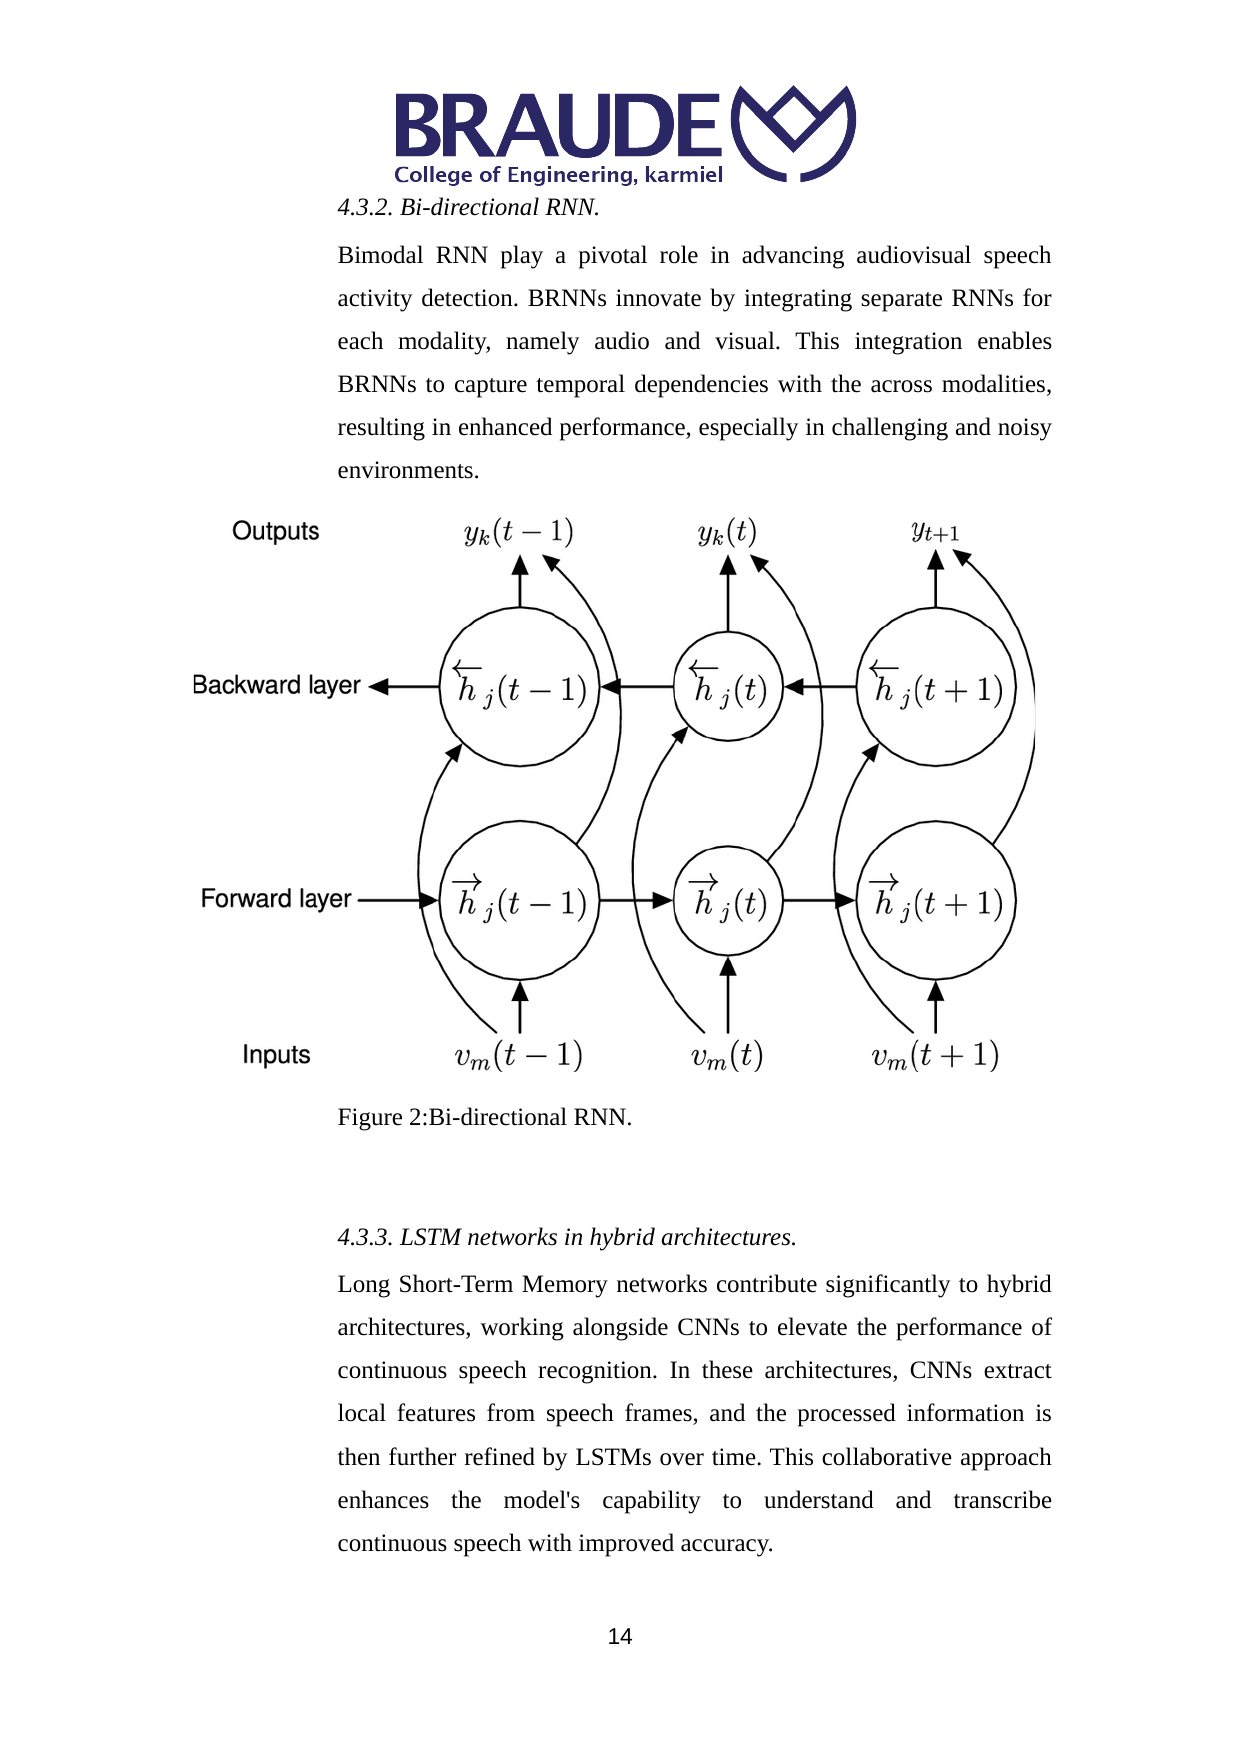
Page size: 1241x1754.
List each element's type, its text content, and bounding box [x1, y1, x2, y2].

subtitle 4.3.2. Bi-directional RNN. [187, 192, 1053, 221]
text Bimodal RNN play a pivotal role in advancing audiovisual speech activity detection. BRNNs innovate by integrating separate RNNs for each modality, namely audio and visual. This integration enables BRNNs to capture temporal dependencies with the across modalities, resulting in enhanced performance, especially in challenging and noisy environments. [337, 240, 1053, 484]
picture [369, 73, 871, 193]
text Figure 2:Bi-directional RNN. [337, 1102, 1053, 1131]
text Long Short-Term Memory networks contribute significantly to hybrid architectures, working alongside CNNs to elevate the performance of continuous speech recognition. In these architectures, CNNs extract local features from speech frames, and the processed information is then further refined by LSTMs over time. This collaborative approach enhances the model's capability to understand and transcribe continuous speech with improved accuracy. [337, 1269, 1053, 1557]
subtitle 4.3.3. LSTM networks in hybrid architectures. [262, 1222, 1053, 1251]
picture [193, 515, 1035, 1072]
